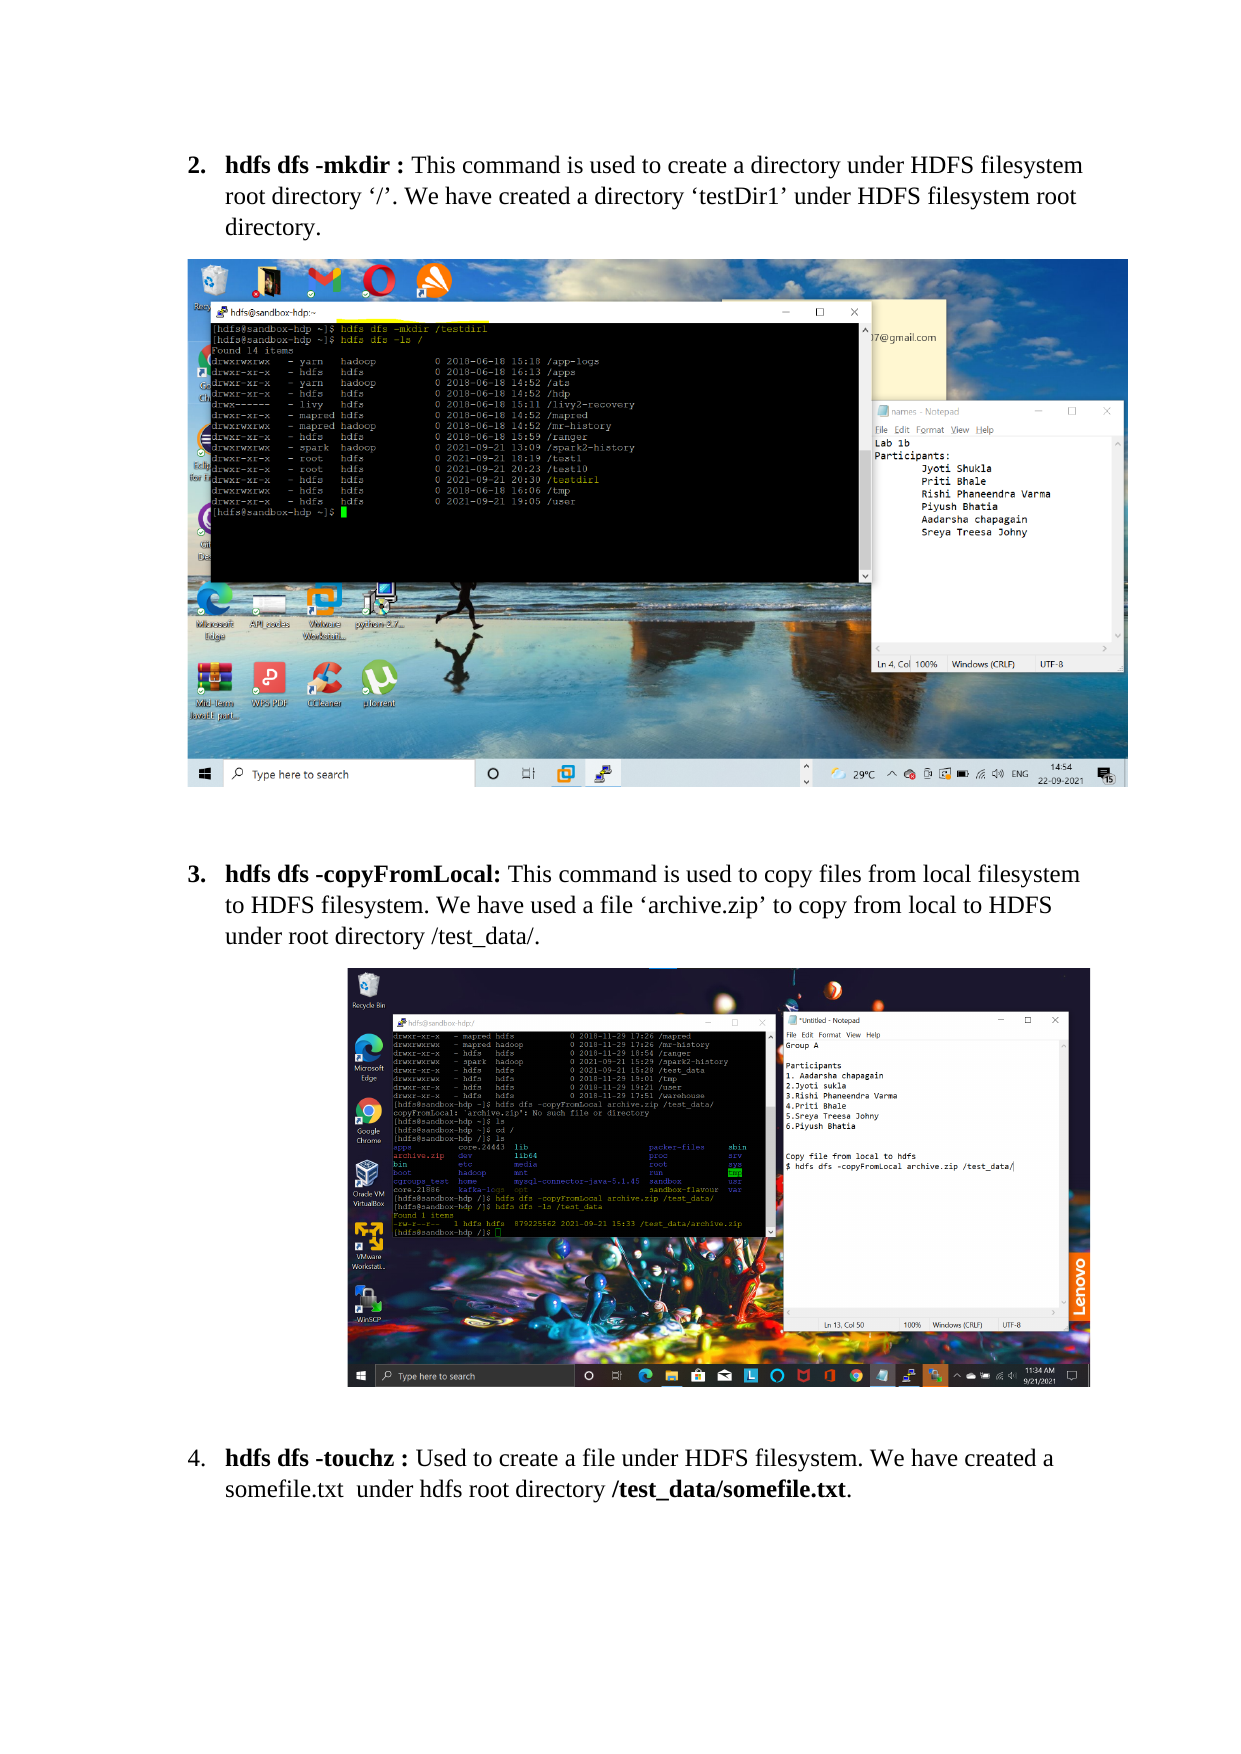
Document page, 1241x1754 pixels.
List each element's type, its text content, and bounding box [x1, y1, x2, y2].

picture [347, 968, 1091, 1387]
list hdfs dfs -mkdir : This command is used to create a directory under HDFS filesystem root directory ‘/’. We have created a directory ‘testDir1’ under HDFS filesystem root directory. [187, 150, 1090, 241]
list hdfs dfs -touchz : Used to create a file under HDFS filesystem. We have created a somefile.txt under hdfs root directory /test_data/somefile.txt. [187, 1443, 1090, 1503]
list hdfs dfs -copyFromLocal: This command is used to copy files from local filesystem to HDFS filesystem. We have used a file ‘archive.zip’ to copy from local to HDFS under root directory /test_data/. [187, 859, 1090, 949]
picture [187, 259, 1128, 787]
